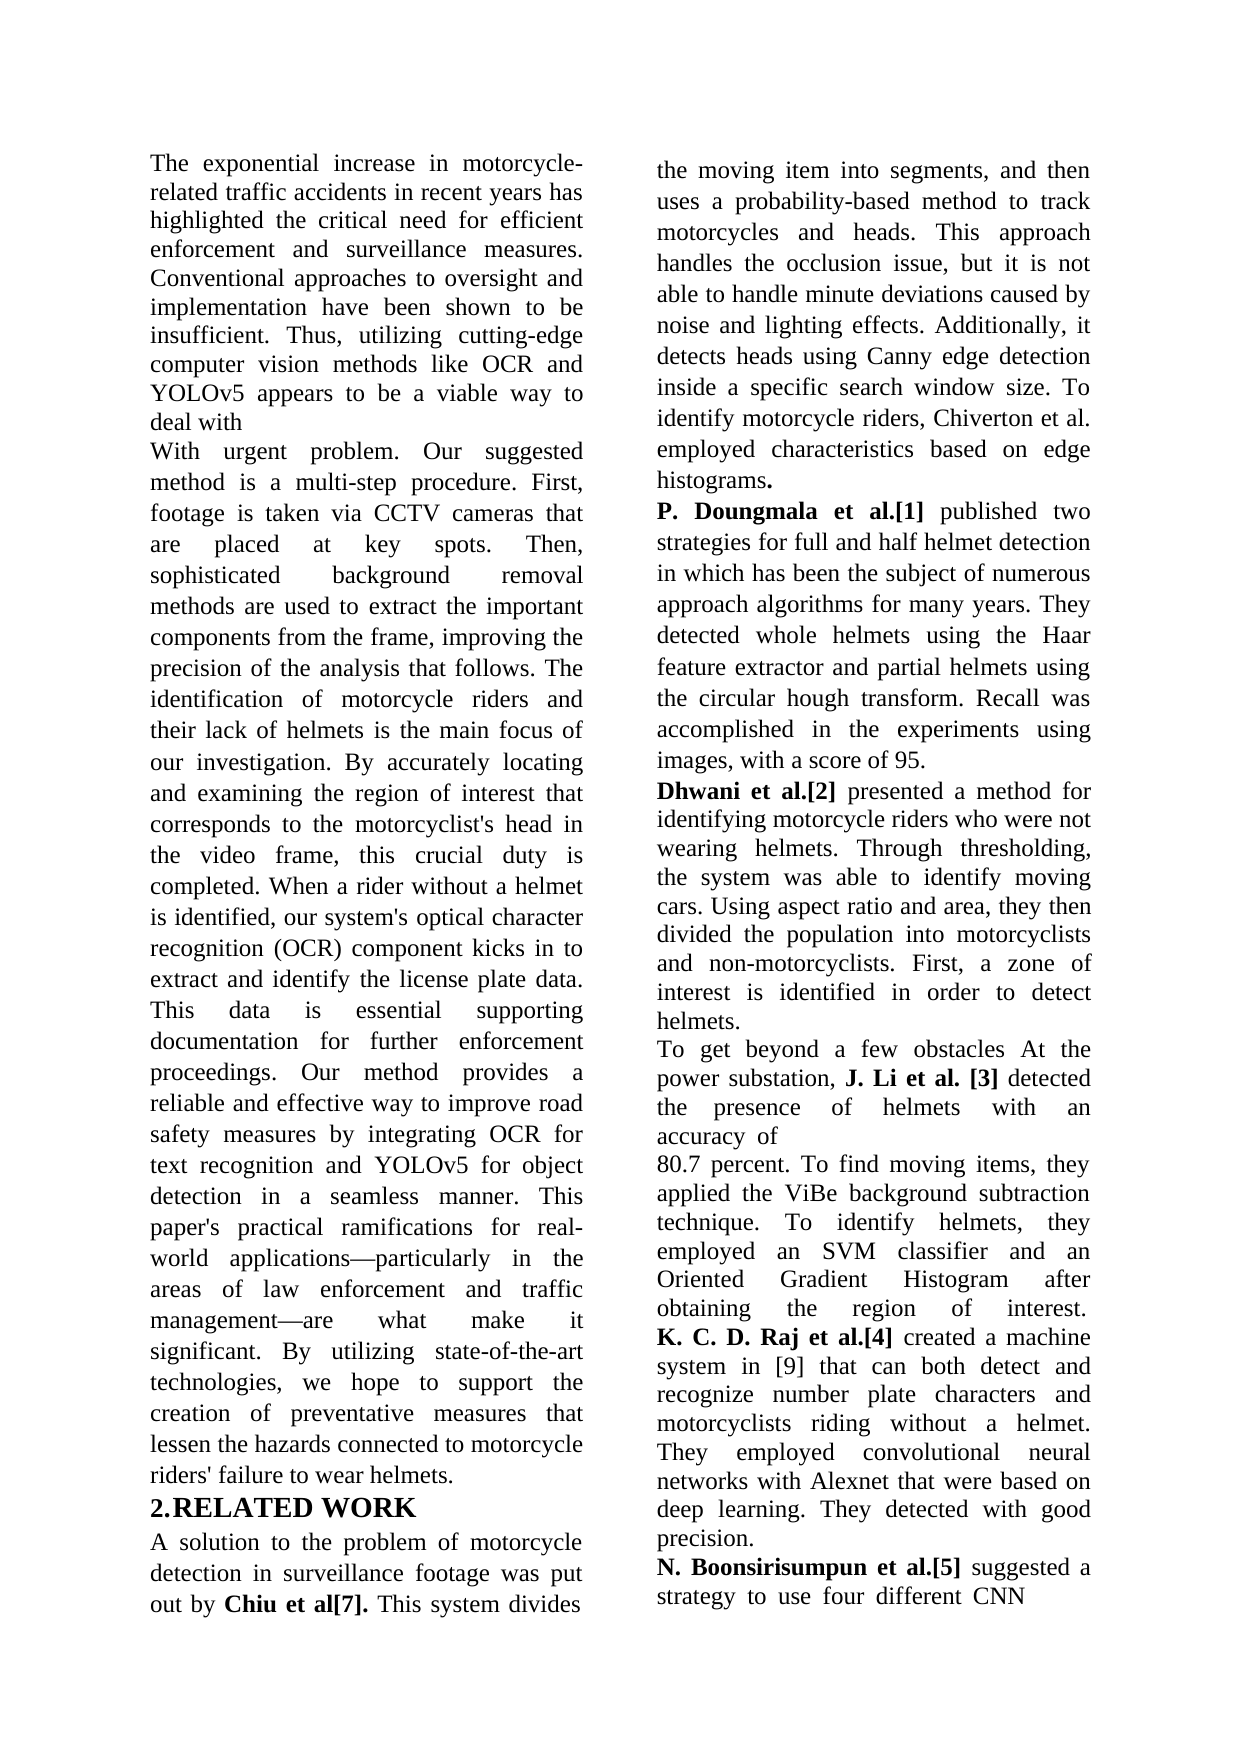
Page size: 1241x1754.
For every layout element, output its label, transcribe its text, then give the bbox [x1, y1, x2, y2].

text P. Doungmala et al.[1] published two strategies for full and half helmet detection in which has been the subject of numerous approach algorithms for many years. They detected whole helmets using the Haar feature extractor and partial helmets using the circular hough transform. Recall was accomplished in the experiments using images, with a score of 95. [657, 496, 1091, 773]
subtitle RELATED WORK [150, 1492, 583, 1523]
text K. C. D. Raj et al.[4] created a machine system in [9] that can both detect and recognize number plate characters and motorcyclists riding without a helmet. They employed convolutional neural networks with Alexnet that were based on deep learning. They detected with good precision. [657, 1322, 1091, 1552]
text To get beyond a few obstacles At the power substation, J. Li et al. [3] detected the presence of helmets with an accuracy of [657, 1034, 1091, 1149]
text N. Boonsirisumpun et al.[5] suggested a strategy to use four different CNN [657, 1552, 1091, 1609]
text Dhwani et al.[2] presented a method for identifying motorcycle riders who were not wearing helmets. Through thresholding, the system was able to identify moving cars. Using aspect ratio and area, they then divided the population into motorcyclists and non-motorcyclists. First, a zone of interest is identified in order to detect helmets. [657, 776, 1091, 1034]
text With urgent problem. Our suggested method is a multi-step procedure. First, footage is taken via CCTV cameras that are placed at key spots. Then, sophisticated background removal methods are used to extract the important components from the frame, improving the precision of the analysis that follows. The identification of motorcycle riders and their lack of helmets is the main focus of our investigation. By accurately locating and examining the region of interest that corresponds to the motorcyclist's head in the video frame, this crucial duty is completed. When a rider without a helmet is identified, our system's optical character recognition (OCR) component kicks in to extract and identify the license plate data. This data is essential supporting documentation for further enforcement proceedings. Our method provides a reliable and effective way to improve road safety measures by integrating OCR for text recognition and YOLOv5 for object detection in a seamless manner. This paper's practical ramifications for real-world applications—particularly in the areas of law enforcement and traffic management—are what make it significant. By utilizing state-of-the-art technologies, we hope to support the creation of preventative measures that lessen the hazards connected to motorcycle riders' failure to wear helmets. [150, 436, 583, 1489]
text A solution to the problem of motorcycle detection in surveillance footage was put out by Chiu et al[7]. This system divides [150, 1527, 583, 1617]
text the moving item into segments, and then uses a probability-based method to track motorcycles and heads. This approach handles the occlusion issue, but it is not able to handle minute deviations caused by noise and lighting effects. Additionally, it detects heads using Canny edge detection inside a specific search window size. To identify motorcycle riders, Chiverton et al. employed characteristics based on edge histograms. [657, 155, 1091, 494]
text 80.7 percent. To find moving items, they applied the ViBe background subtraction technique. To identify helmets, they employed an SVM classifier and an Oriented Gradient Histogram after obtaining the region of interest. [657, 1149, 1090, 1322]
text The exponential increase in motorcycle- related traffic accidents in recent years has highlighted the critical need for efficient enforcement and surveillance measures. Conventional approaches to oversight and implementation have been shown to be insufficient. Thus, utilizing cutting-edge computer vision methods like OCR and YOLOv5 appears to be a viable way to deal with [150, 148, 583, 436]
